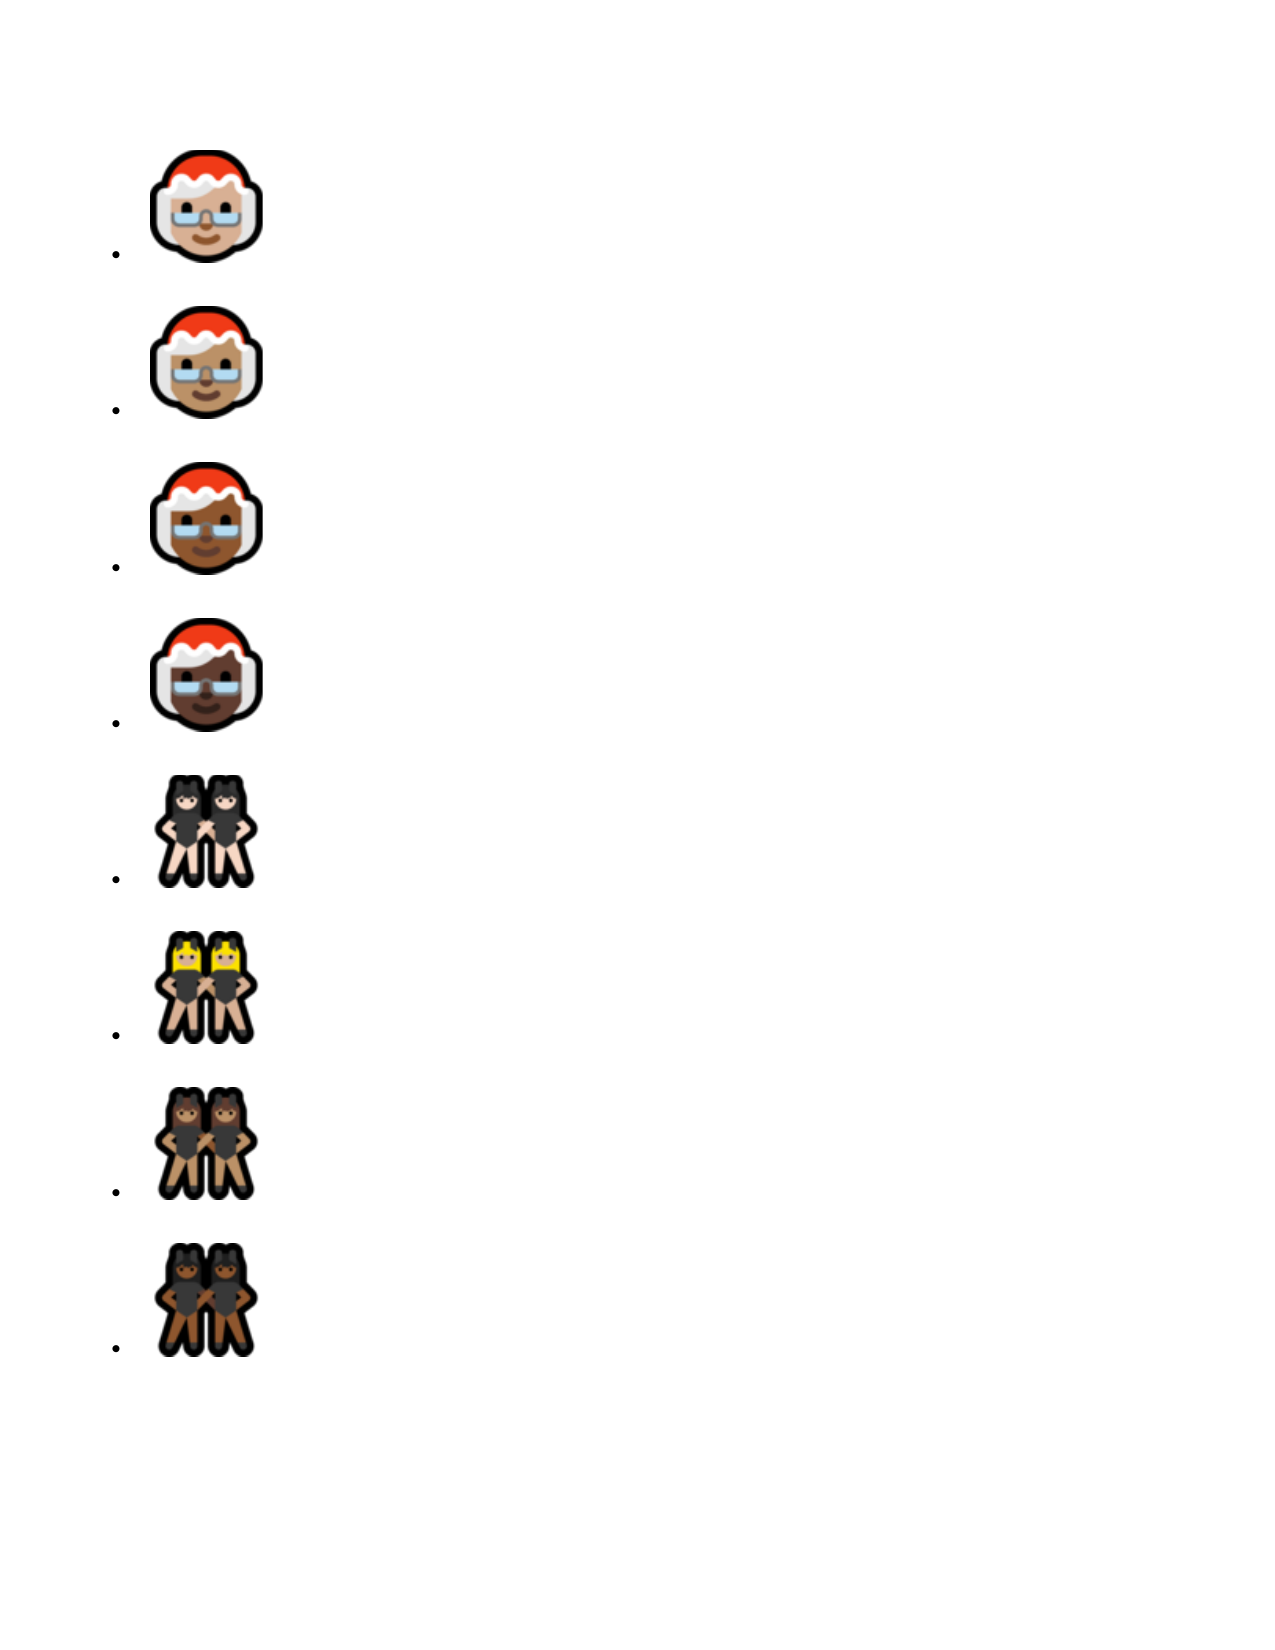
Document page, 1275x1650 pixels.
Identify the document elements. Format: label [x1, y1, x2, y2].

picture [150, 1243, 263, 1357]
picture [150, 306, 263, 419]
picture [150, 462, 263, 575]
picture [150, 931, 263, 1044]
picture [150, 775, 263, 888]
picture [150, 150, 263, 263]
picture [150, 618, 263, 732]
picture [150, 1087, 263, 1200]
